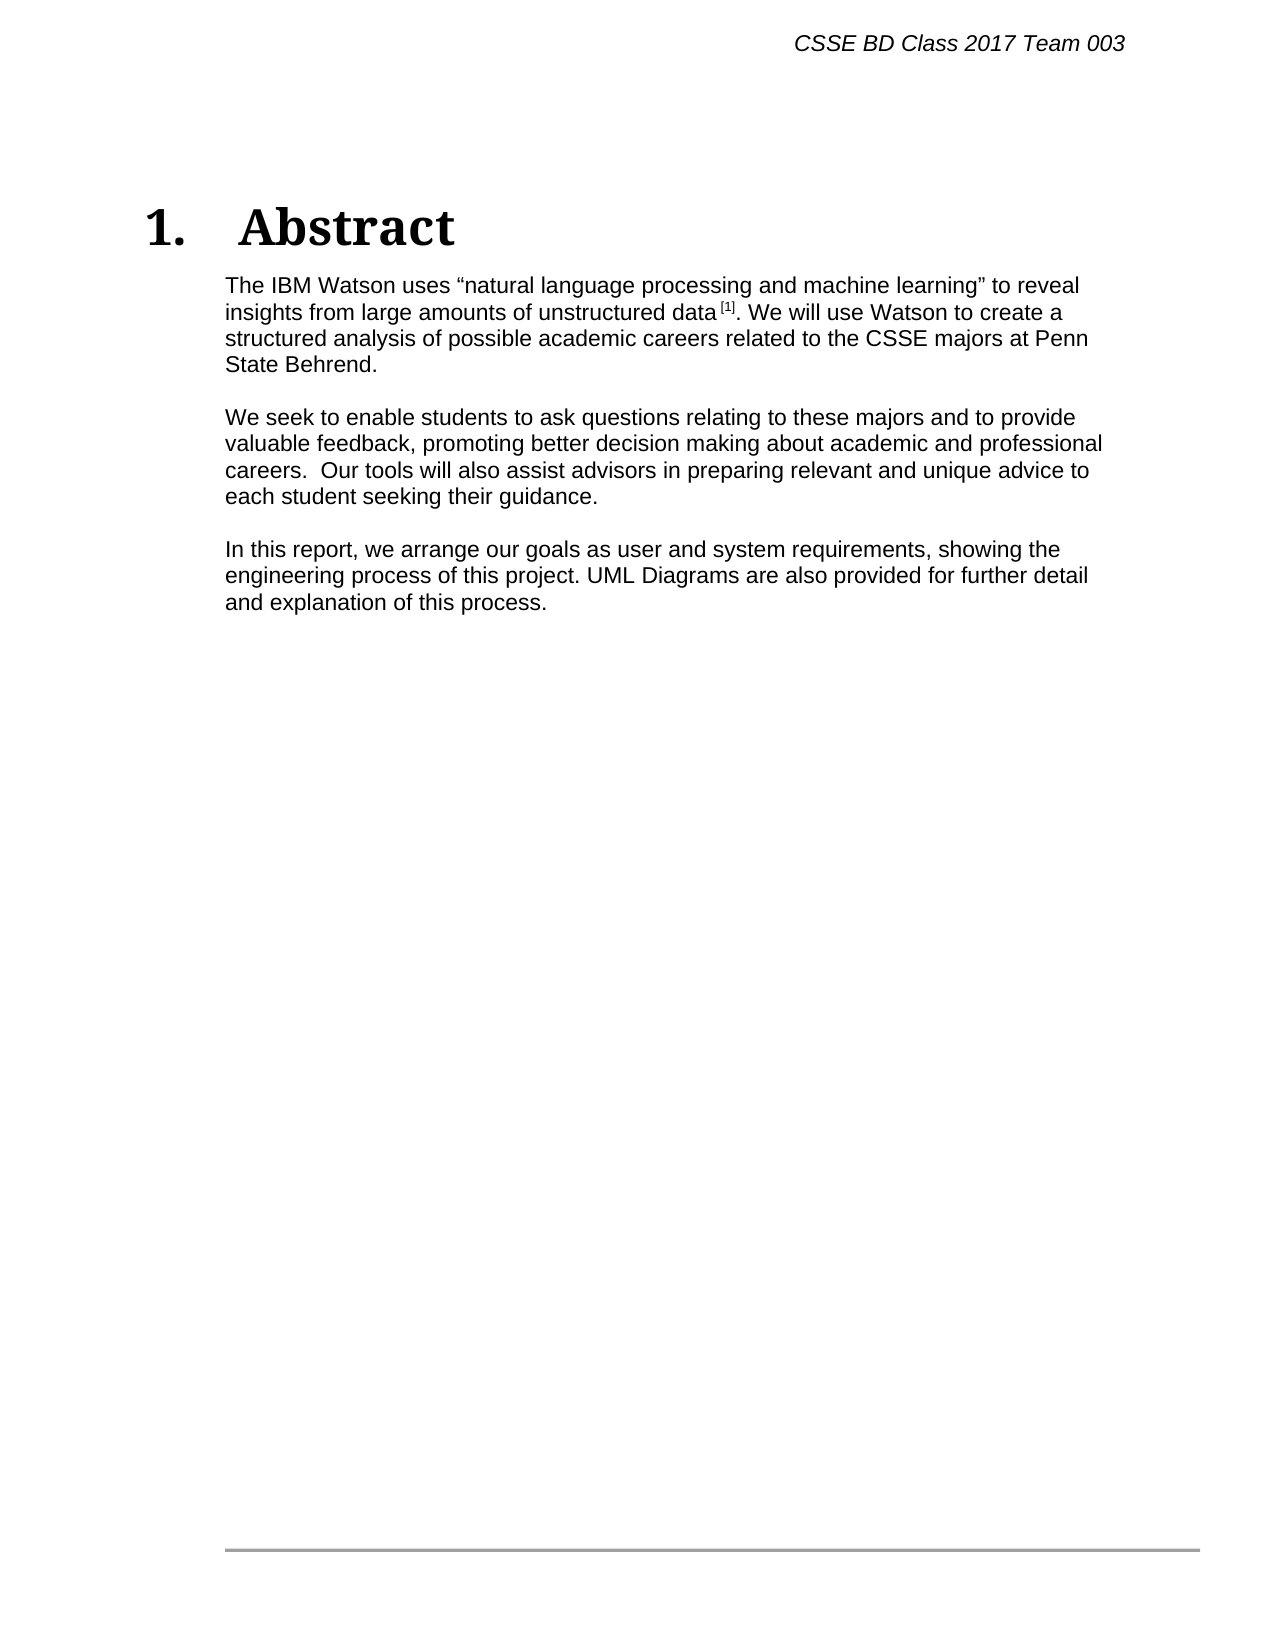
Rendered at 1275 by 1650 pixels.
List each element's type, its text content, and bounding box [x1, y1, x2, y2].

text We seek to enable students to ask questions relating to these majors and to provide valuable feedback, promoting better decision making about academic and professional careers. Our tools will also assist advisors in preparing relevant and unique advice to each student seeking their guidance. [225, 404, 1125, 509]
text The IBM Watson uses “natural language processing and machine learning” to reveal insights from large amounts of unstructured data [1]. We will use Watson to create a structured analysis of possible academic careers related to the CSSE majors at Penn State Behrend. [225, 272, 1125, 378]
subtitle Abstract [187, 192, 1125, 260]
text In this report, we arrange our goals as user and system requirements, showing the engineering process of this project. UML Diagrams are also provided for further detail and explanation of this process. [225, 536, 1125, 615]
